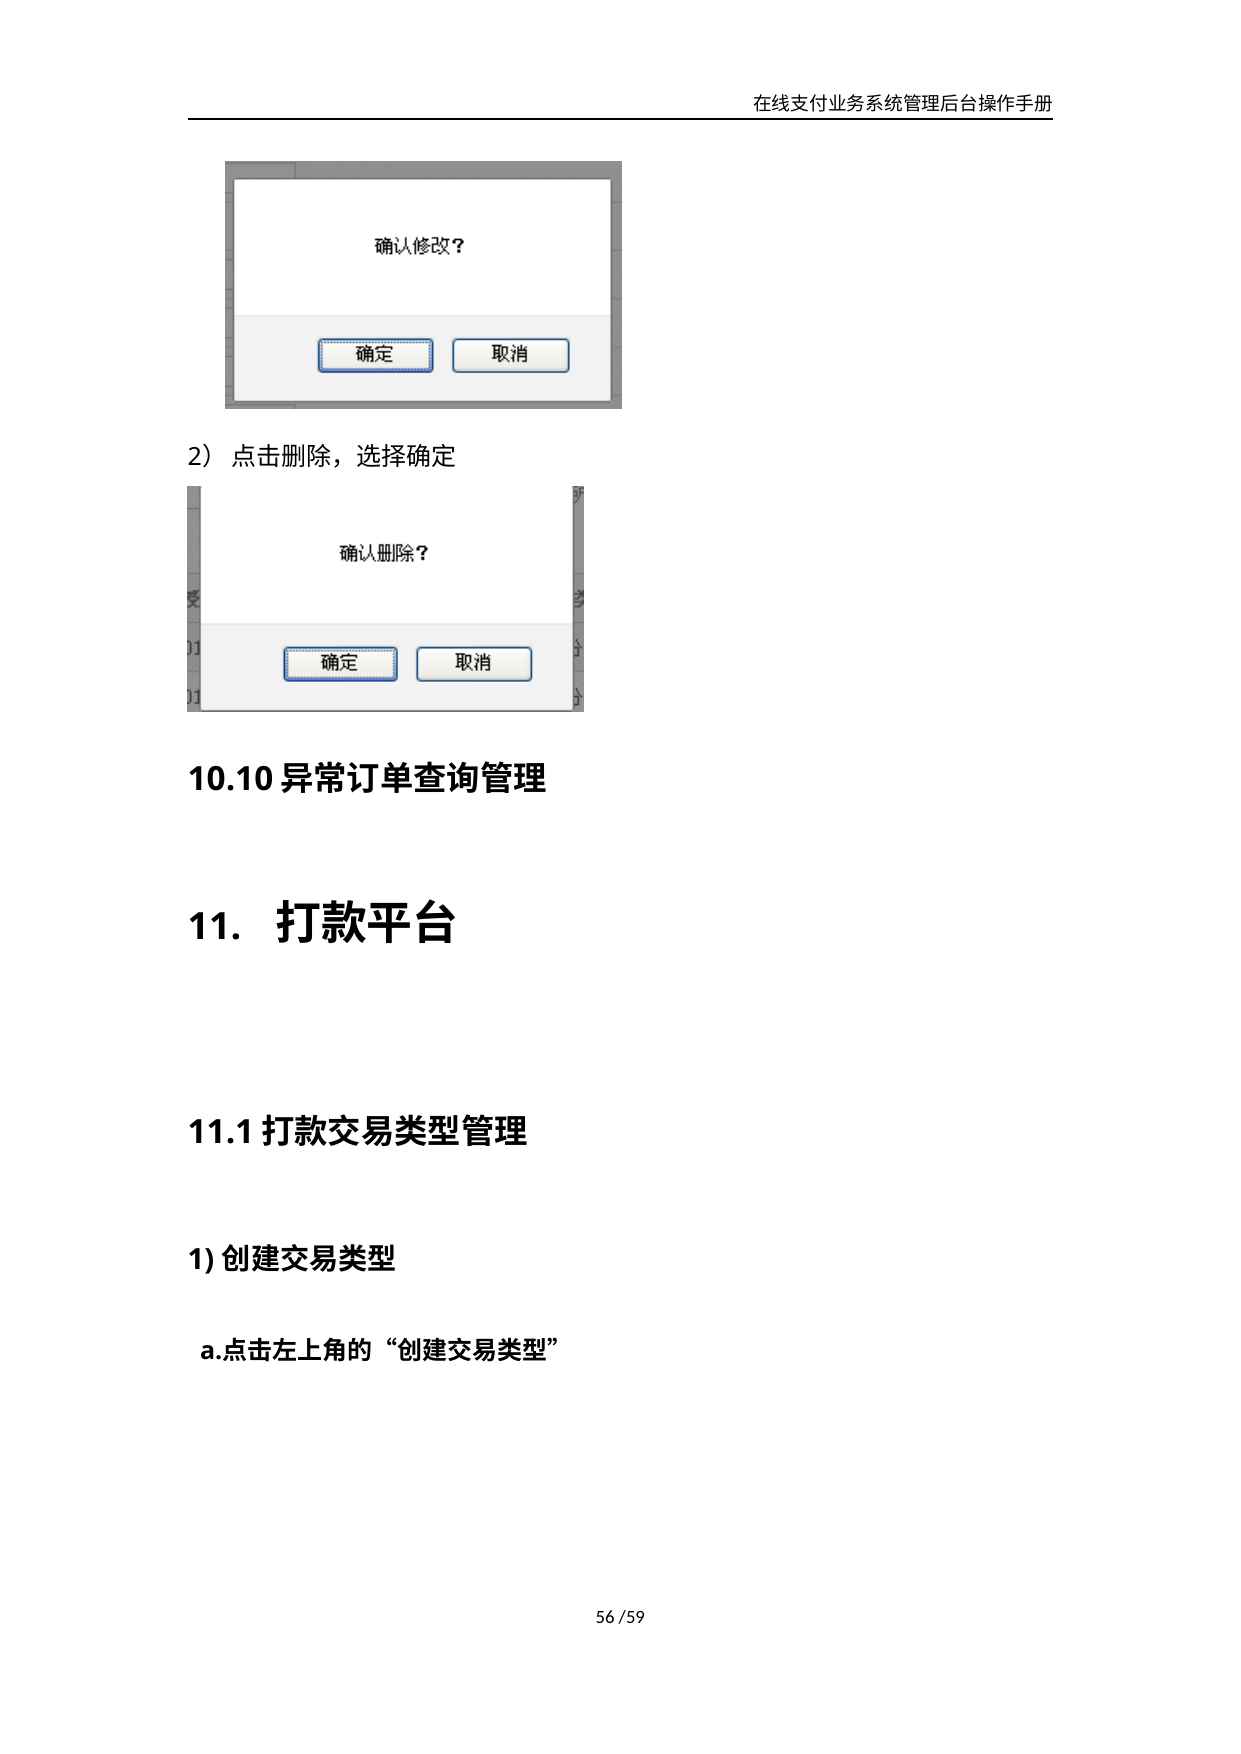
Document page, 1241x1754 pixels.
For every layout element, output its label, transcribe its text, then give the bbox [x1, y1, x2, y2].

text a.点击左上角的“创建交易类型” [187, 1316, 1053, 1381]
list 打款平台 [187, 871, 1053, 969]
picture [225, 161, 622, 409]
text 1) 创建交易类型 [187, 1224, 1053, 1289]
subtitle 11.1打款交易类型管理 [187, 1097, 1053, 1162]
list 点击删除，选择确定 [187, 422, 1053, 487]
subtitle 10.10异常订单查询管理 [187, 744, 1053, 809]
picture [187, 486, 584, 712]
